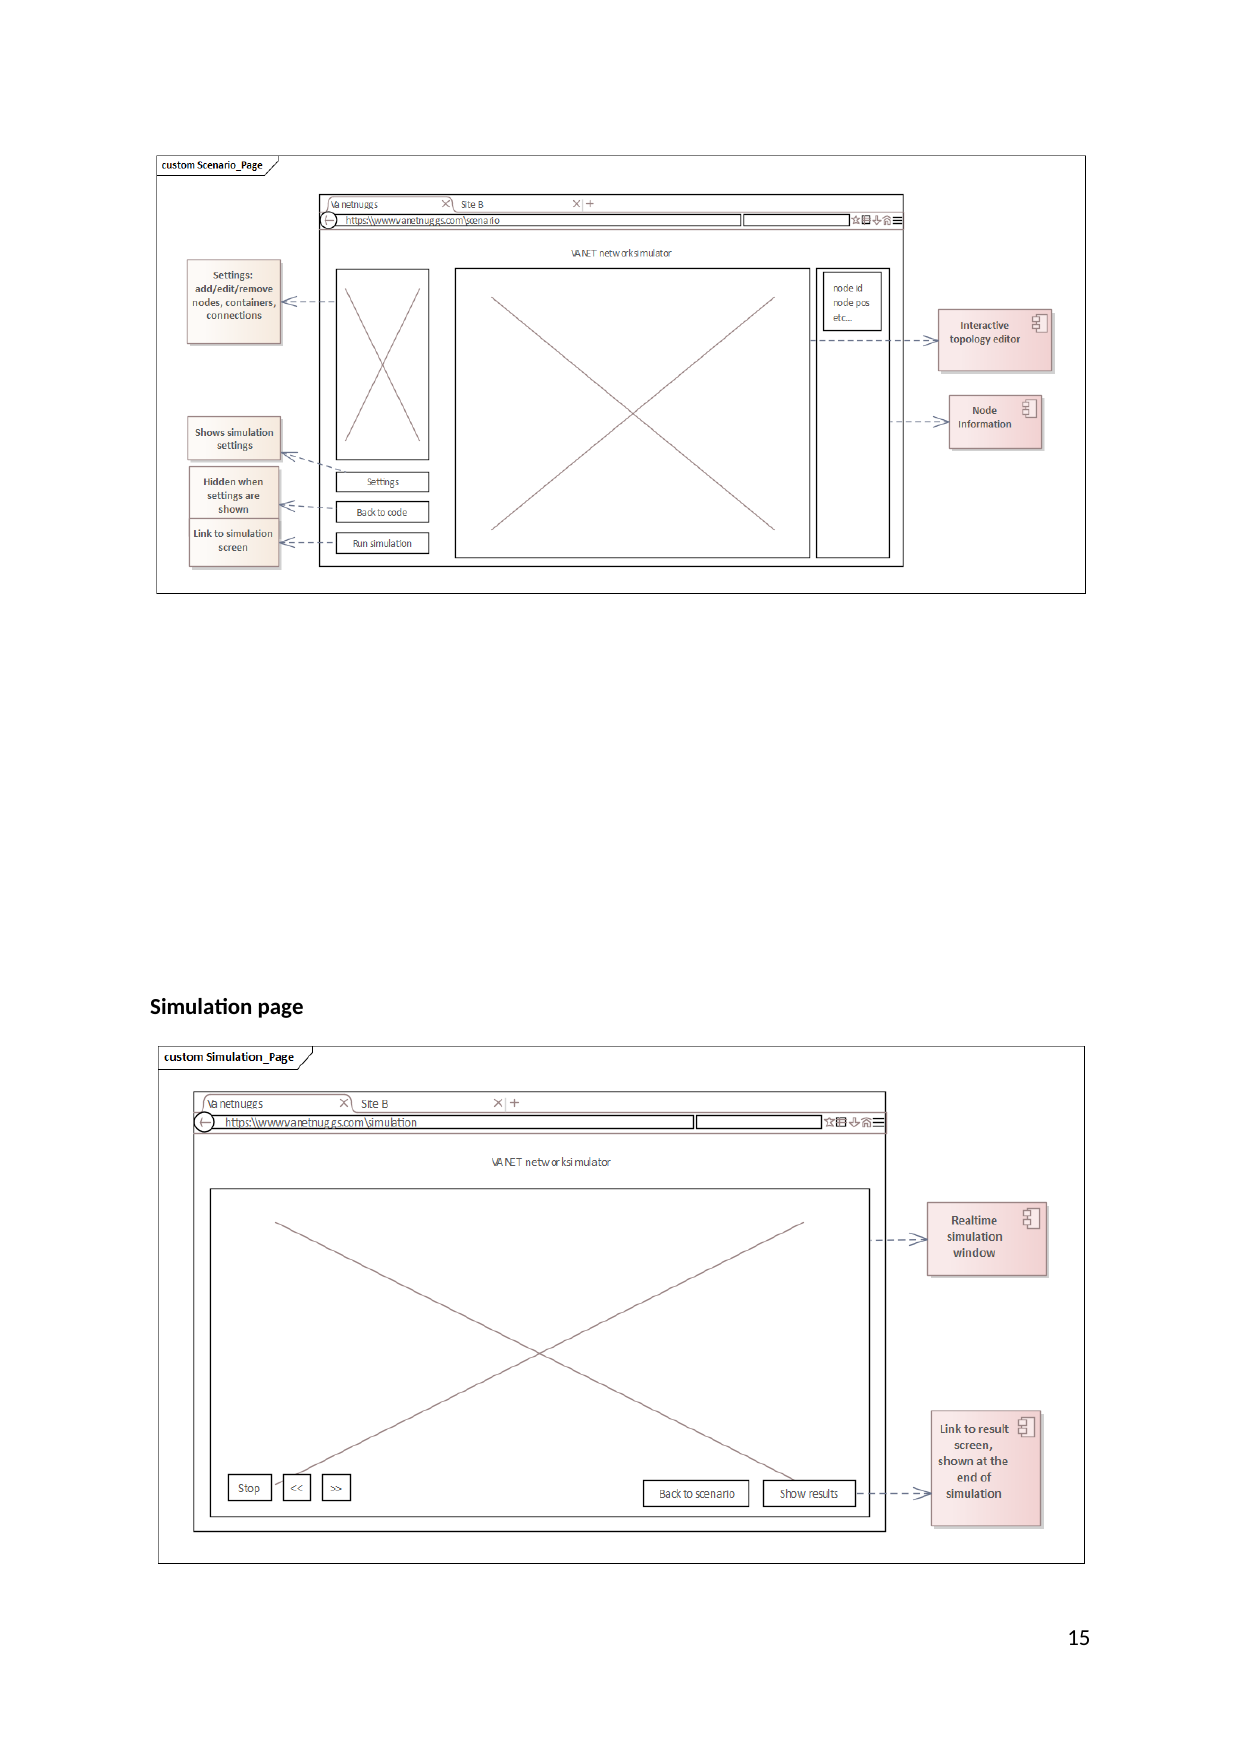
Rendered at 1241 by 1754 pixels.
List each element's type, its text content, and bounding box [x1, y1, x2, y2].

text Simulation page [150, 992, 1090, 1020]
picture [150, 1038, 1091, 1570]
picture [150, 150, 1091, 599]
